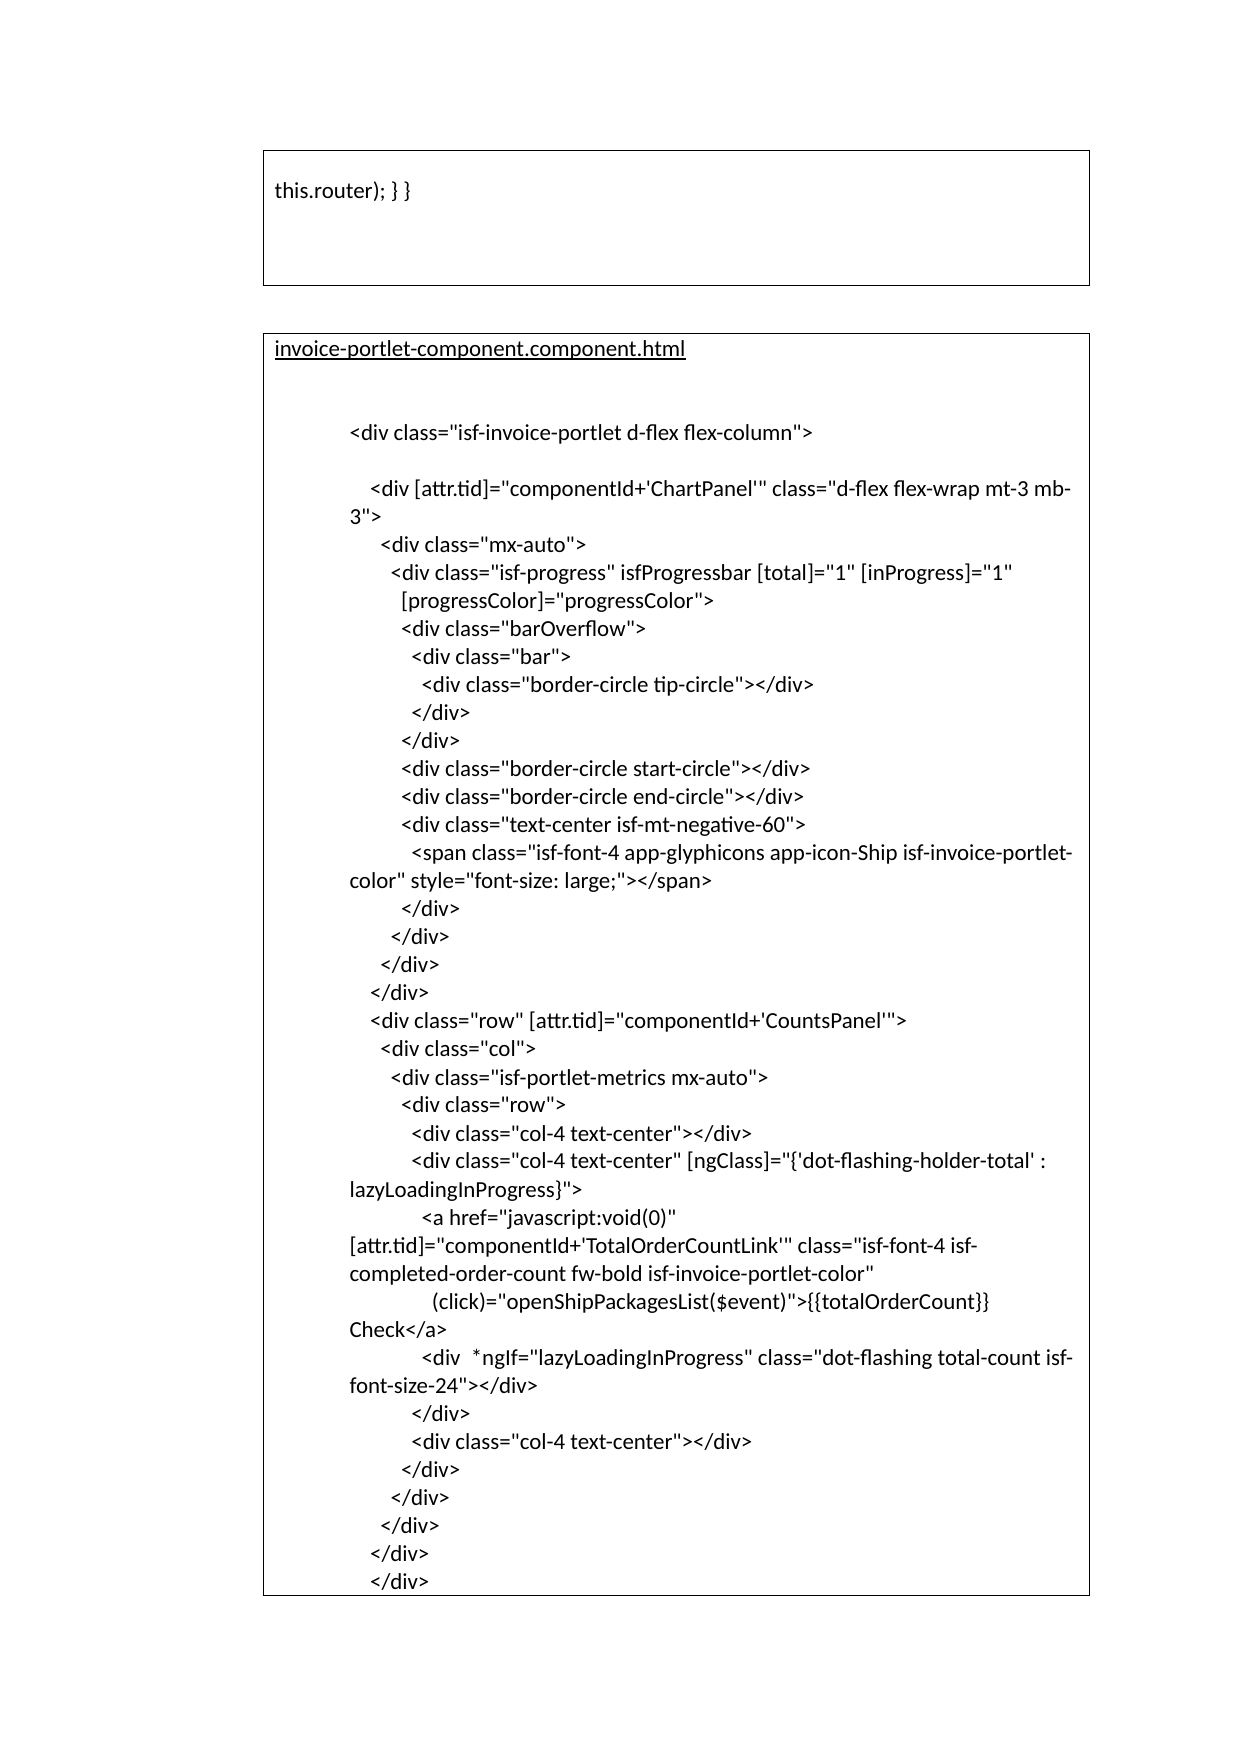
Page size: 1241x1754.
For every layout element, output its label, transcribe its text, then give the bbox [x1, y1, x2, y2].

table_header invoice-portlet-component.component.html <div class="isf-invoice-portlet d-flex flex-column"> <div [attr.tid]="componentId+'ChartPanel'" class="d-flex flex-wrap mt-3 mb-3"> <div class="mx-auto"> <div class="isf-progress" isfProgressbar [total]="1" [inProgress]="1" [progressColor]="progressColor"> <div class="barOverflow"> <div class="bar"> <div class="border-circle tip-circle"></div> </div> </div> <div class="border-circle start-circle"></div> <div class="border-circle end-circle"></div> <div class="text-center isf-mt-negative-60"> <span class="isf-font-4 app-glyphicons app-icon-Ship isf-invoice-portlet-color" style="font-size: large;"></span> </div> </div> </div> </div> <div class="row" [attr.tid]="componentId+'CountsPanel'"> <div class="col"> <div class="isf-portlet-metrics mx-auto"> <div class="row"> <div class="col-4 text-center"></div> <div class="col-4 text-center" [ngClass]="{'dot-flashing-holder-total' : lazyLoadingInProgress}"> <a href="javascript:void(0)" [attr.tid]="componentId+'TotalOrderCountLink'" class="isf-font-4 isf-completed-order-count fw-bold isf-invoice-portlet-color" (click)="openShipPackagesList($event)">{{totalOrderCount}} Check</a> <div *ngIf="lazyLoadingInProgress" class="dot-flashing total-count isf-font-size-24"></div> </div> <div class="col-4 text-center"></div> </div> </div> </div> </div> </div> [264, 334, 1089, 1595]
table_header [264, 151, 1089, 285]
